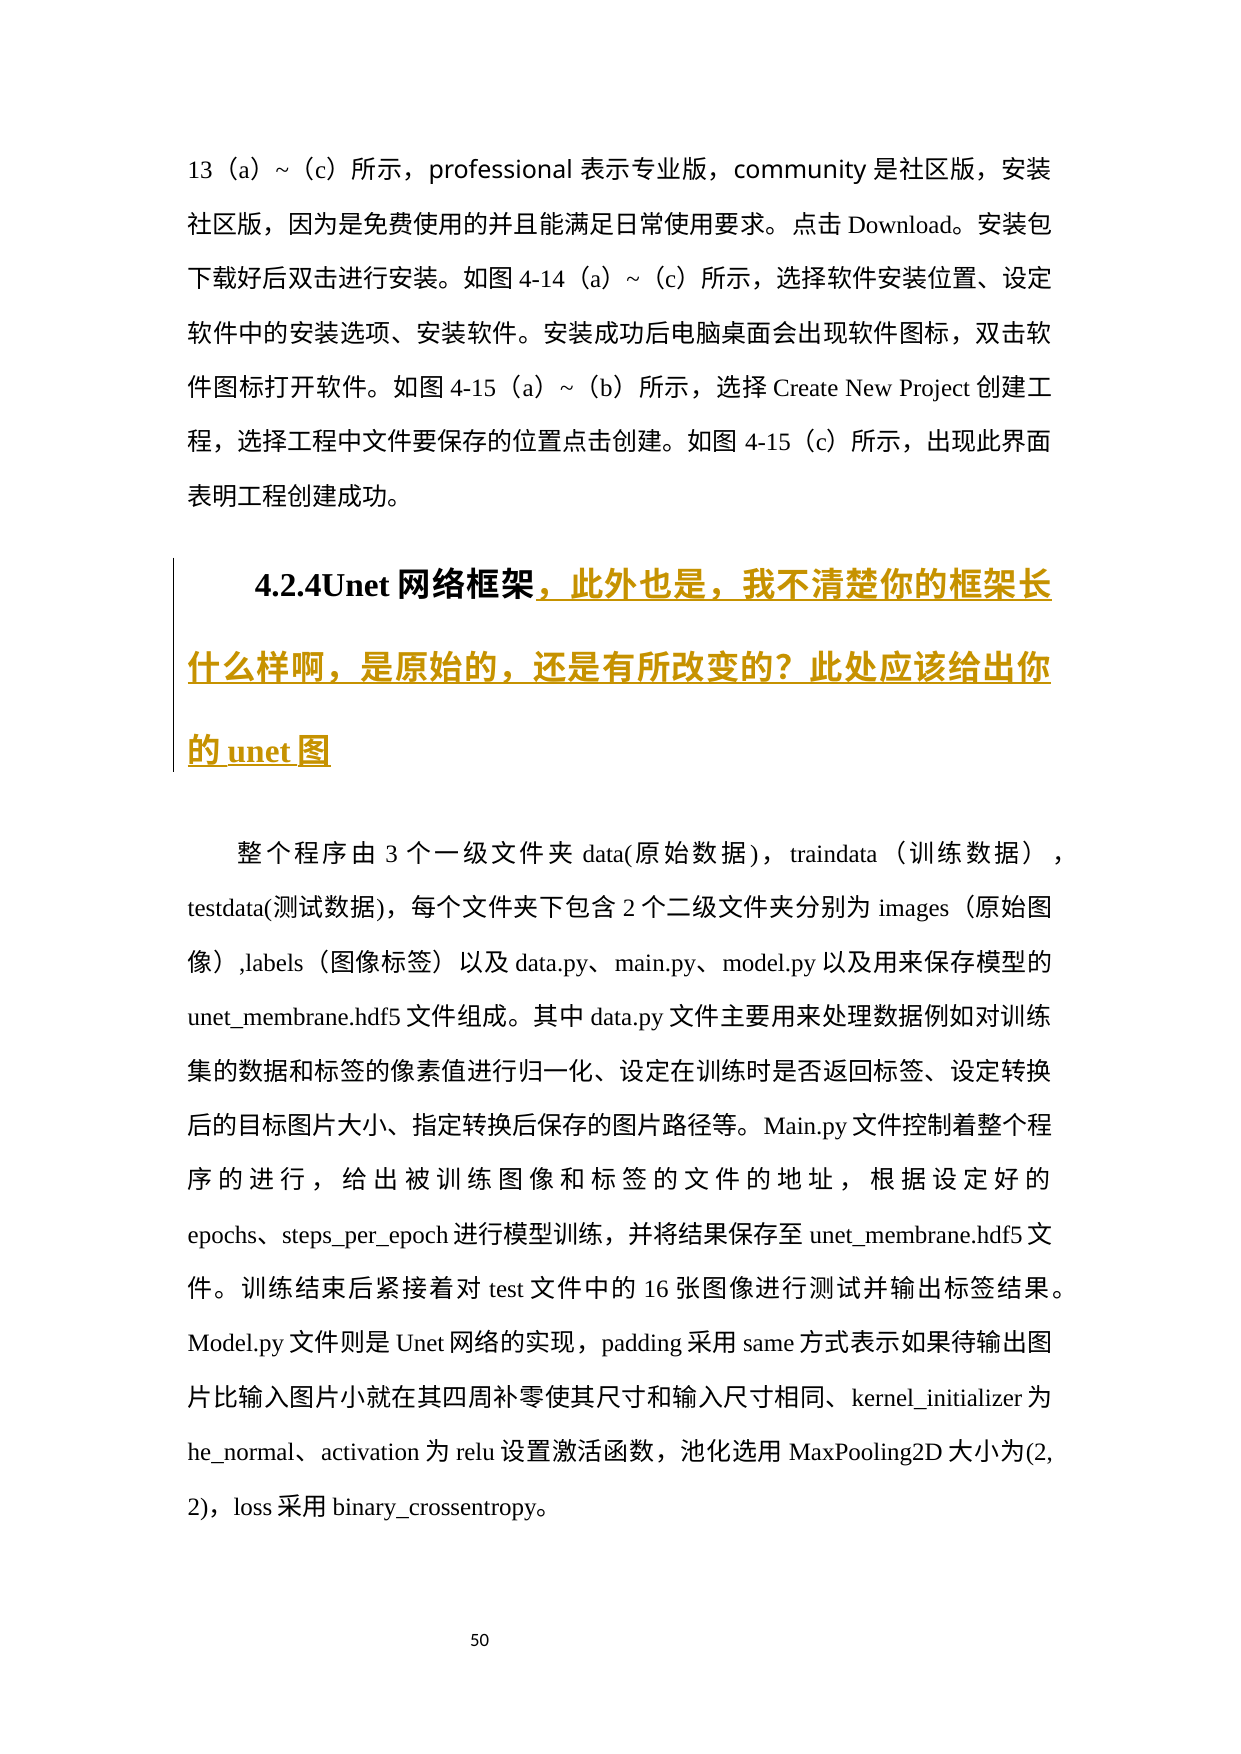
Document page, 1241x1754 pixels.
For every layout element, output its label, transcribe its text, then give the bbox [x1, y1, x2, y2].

subtitle 4.2.4Unet网络框架 [187, 558, 1053, 772]
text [187, 150, 1053, 512]
text 整个程序由3个一级文件夹data(原始数据)，traindata（训练数据），testdata(测试数据)，每个文件夹下包含2个二级文件夹分别为images（原始图像）,labels（图像标签）以及data.py、main.py、model.py以及用来保存模型的unet_membrane.hdf5文件组成。其中data.py文件主要用来处理数据例如对训练集的数据和标签的像素值进行归一化、设定在训练时是否返回标签、设定转换后的目标图片大小、指定转换后保存的图片路径等。Main.py文件控制着整个程序的进行，给出被训练图像和标签的文件的地址，根据设定好的epochs、steps_per_epoch进行模型训练，并将结果保存至unet_membrane.hdf5文件。训练结束后紧接着对test文件中的16张图像进行测试并输出标签结果。Model.py文件则是Unet网络的实现，padding采用same方式表示如果待输出图片比输入图片小就在其四周补零使其尺寸和输入尺寸相同、kernel_initializer为he_normal、activation为relu设置激活函数，池化选用MaxPooling2D大小为(2, 2)，loss采用binary_crossentropy。 [187, 833, 1053, 1522]
